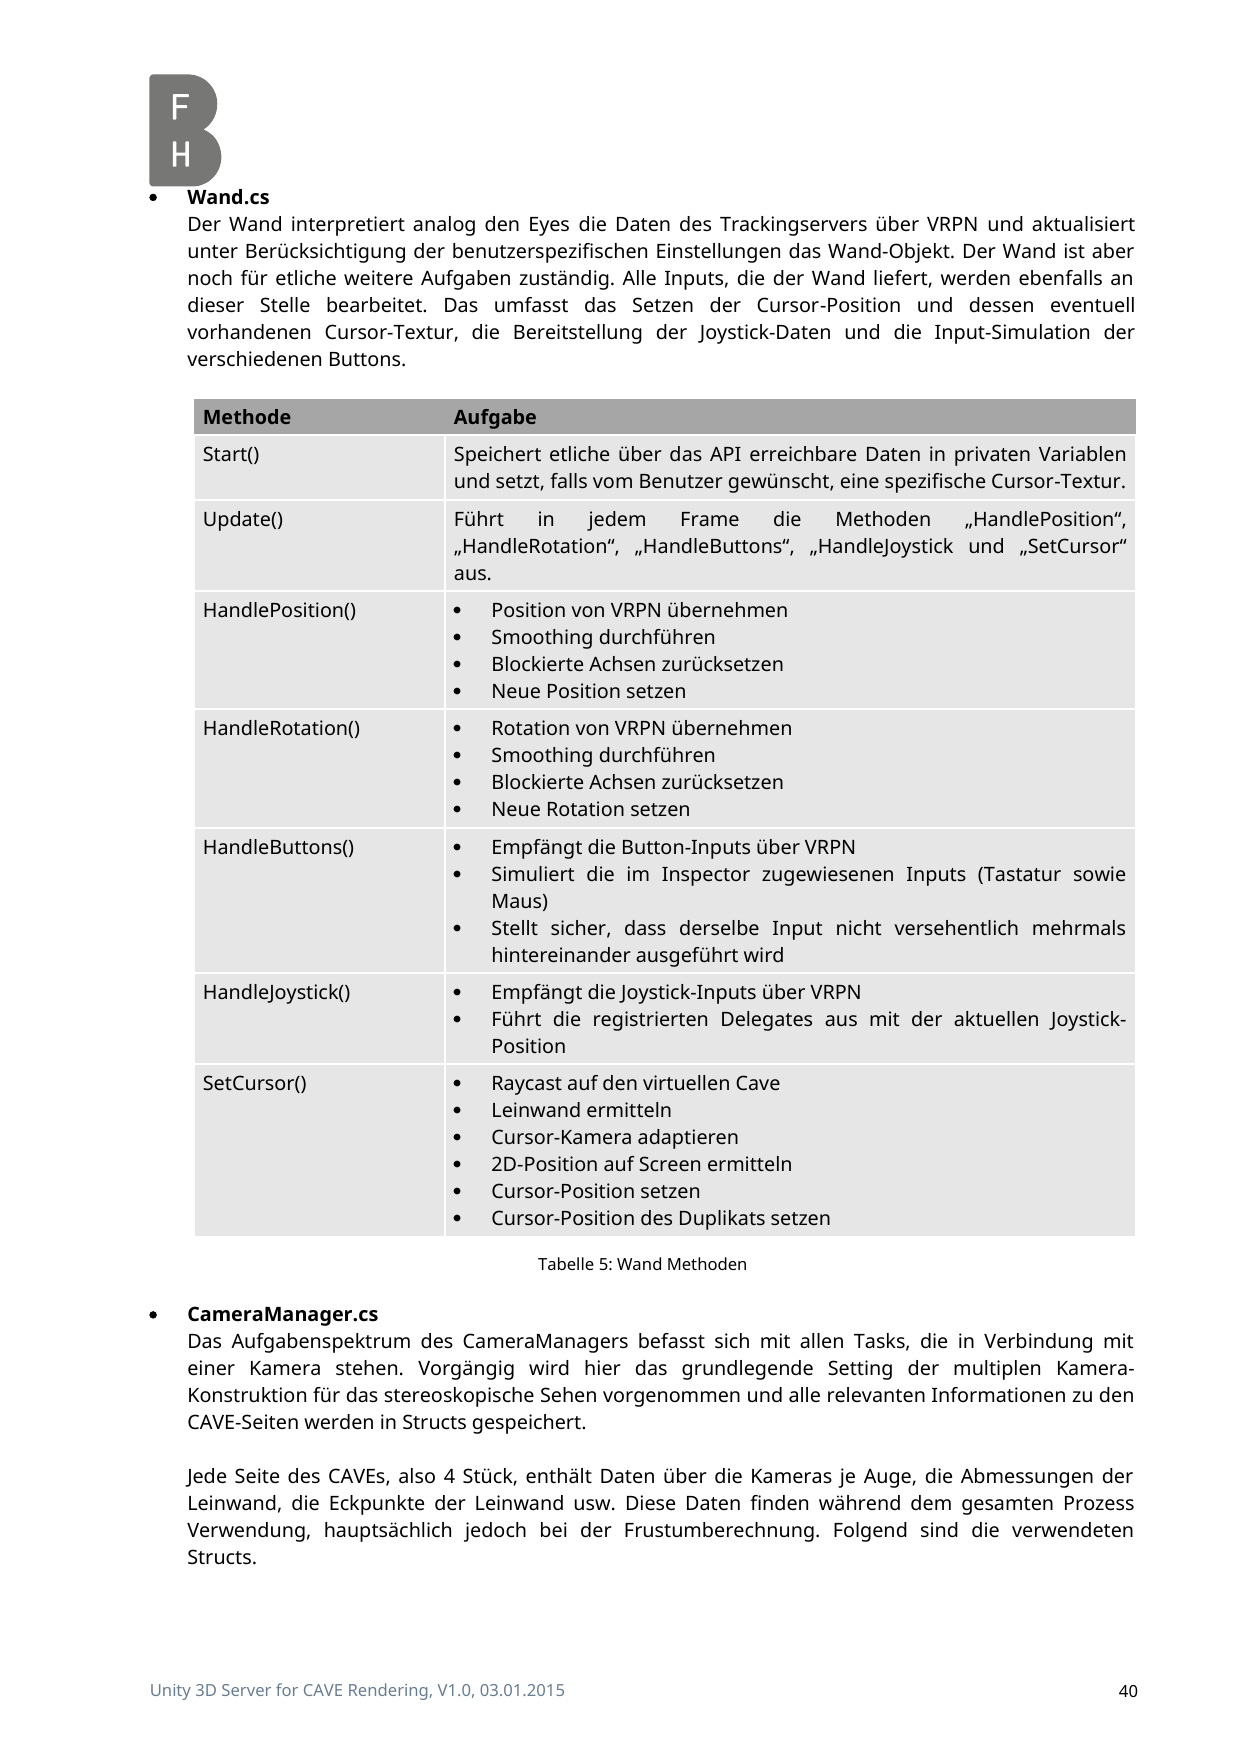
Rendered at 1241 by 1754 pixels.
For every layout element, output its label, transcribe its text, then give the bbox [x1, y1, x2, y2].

table_cell Führt in jedem Frame die Methoden „HandlePosition“, „HandleRotation“, „HandleButtons“, „HandleJoystick und „SetCursor“ aus. [446, 501, 1135, 590]
text Der Wand interpretiert analog den Eyes die Daten des Trackingservers über VRPN und aktualisiert unter Berücksichtigung der benutzerspezifischen Einstellungen das Wand-Objekt. Der Wand ist aber noch für etliche weitere Aufgaben zuständig. Alle Inputs, die der Wand liefert, werden ebenfalls an dieser Stelle bearbeitet. Das umfasst das Setzen der Cursor-Position und dessen eventuell vorhandenen Cursor-Textur, die Bereitstellung der Joystick-Daten und die Input-Simulation der verschiedenen Buttons. [187, 210, 1136, 372]
text Das Aufgabenspektrum des CameraManagers befasst sich mit allen Tasks, die in Verbindung mit einer Kamera stehen. Vorgängig wird hier das grundlegende Setting der multiplen Kamera-Konstruktion für das stereoskopische Sehen vorgenommen und alle relevanten Informationen zu den CAVE-Seiten werden in Structs gespeichert. [187, 1328, 1136, 1436]
list Wand.cs [149, 183, 1136, 210]
table_cell Empfängt die Joystick-Inputs über VRPN Führt die registrierten Delegates aus mit der aktuellen Joystick-Position [446, 974, 1135, 1063]
table_cell Speichert etliche über das API erreichbare Daten in privaten Variablen und setzt, falls vom Benutzer gewünscht, eine spezifische Cursor-Textur. [446, 436, 1135, 499]
table_cell Rotation von VRPN übernehmen Smoothing durchführen Blockierte Achsen zurücksetzen Neue Rotation setzen [446, 710, 1135, 827]
table_cell HandleJoystick() [195, 974, 444, 1063]
list CameraManager.cs [149, 1301, 1136, 1328]
table_cell Start() [195, 436, 444, 499]
table_cell Raycast auf den virtuellen Cave Leinwand ermitteln Cursor-Kamera adaptieren 2D-Position auf Screen ermitteln Cursor-Position setzen Cursor-Position des Duplikats setzen [446, 1065, 1135, 1236]
table_cell Position von VRPN übernehmen Smoothing durchführen Blockierte Achsen zurücksetzen Neue Position setzen [446, 592, 1135, 708]
table_cell HandleRotation() [195, 710, 444, 827]
table_cell Update() [195, 501, 444, 590]
table_cell SetCursor() [195, 1065, 444, 1236]
table_cell Empfängt die Button-Inputs über VRPN Simuliert die im Inspector zugewiesenen Inputs (Tastatur sowie Maus) Stellt sicher, dass derselbe Input nicht versehentlich mehrmals hintereinander ausgeführt wird [446, 829, 1135, 972]
table_cell HandleButtons() [195, 829, 444, 972]
table_header Aufgabe [445, 399, 1136, 434]
table_header Methode [194, 399, 445, 434]
table_cell HandlePosition() [195, 592, 444, 708]
text Jede Seite des CAVEs, also 4 Stück, enthält Daten über die Kameras je Auge, die Abmessungen der Leinwand, die Eckpunkte der Leinwand usw. Diese Daten finden während dem gesamten Prozess Verwendung, hauptsächlich jedoch bei der Frustumberechnung. Folgend sind die verwendeten Structs. [187, 1462, 1136, 1570]
